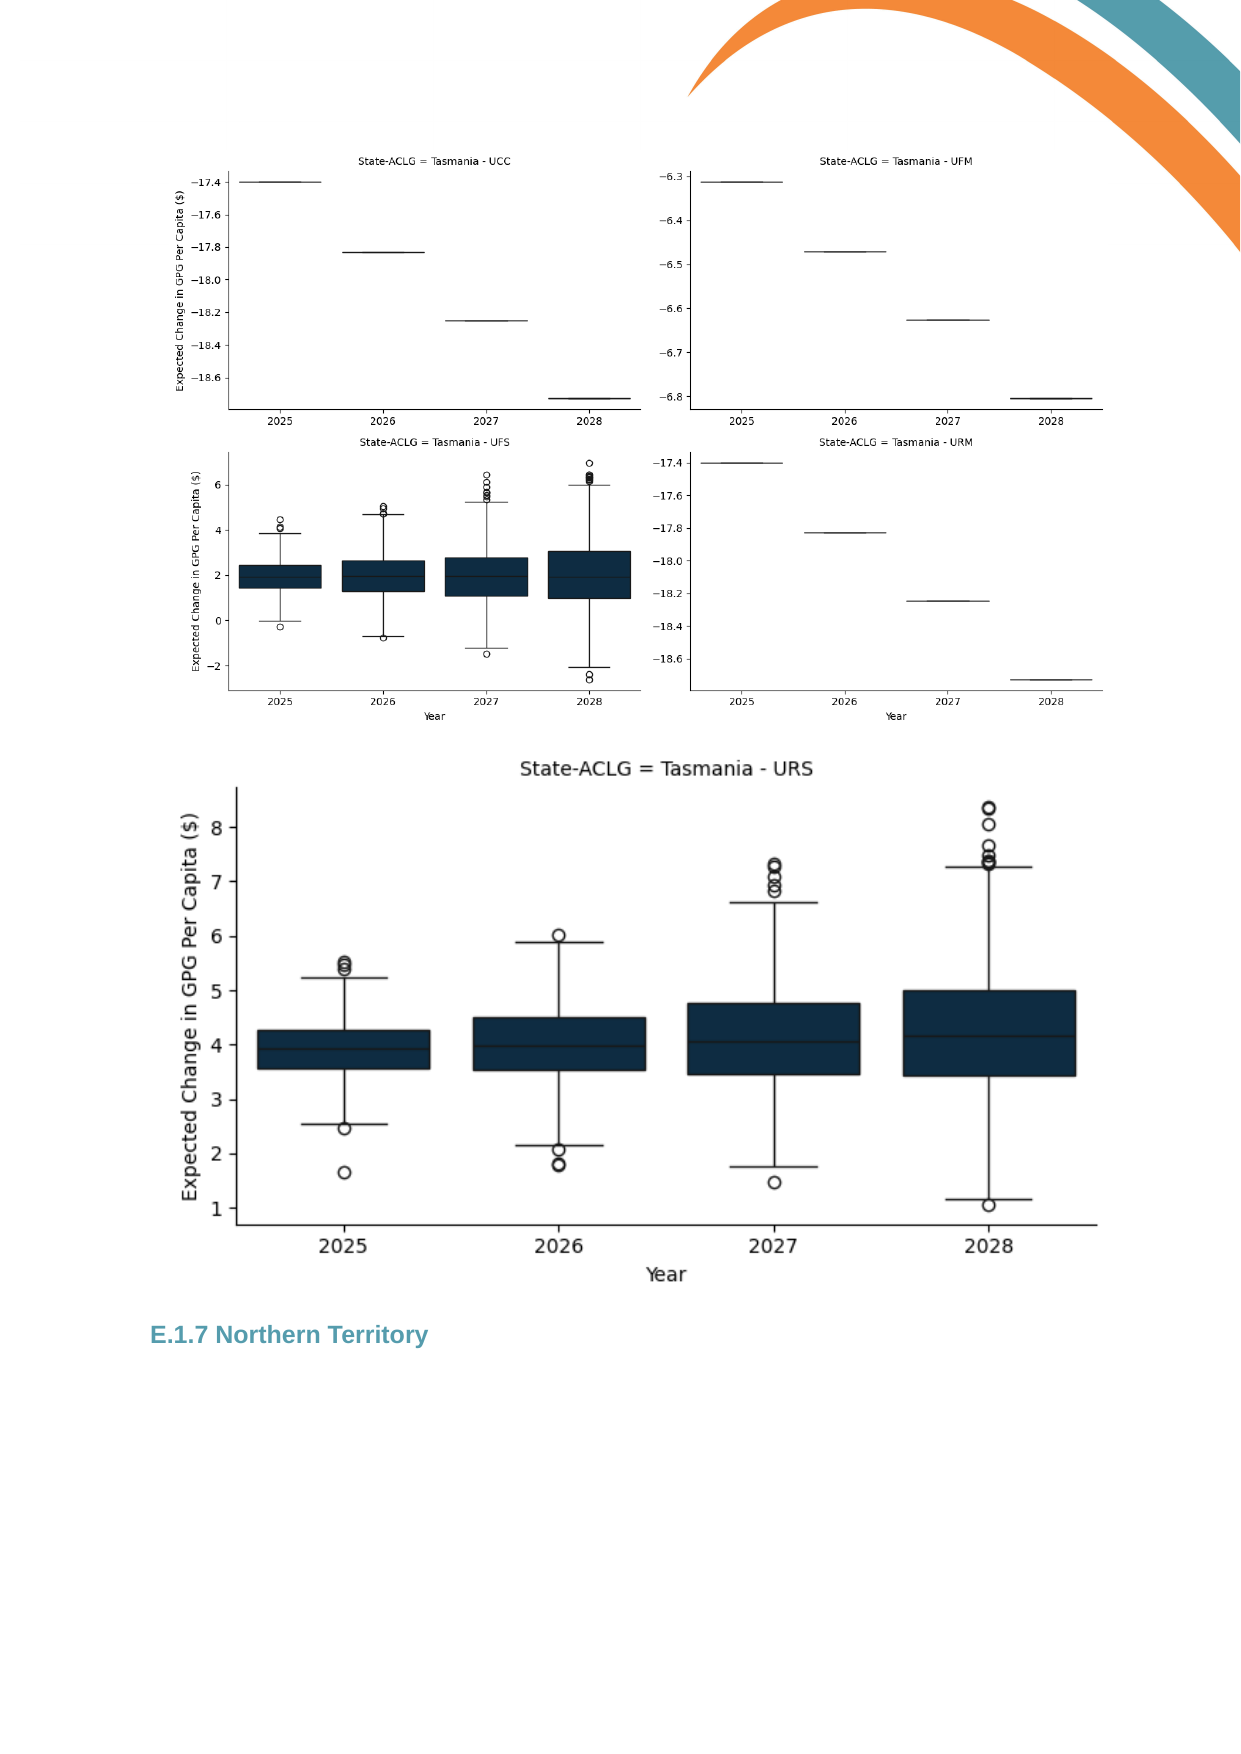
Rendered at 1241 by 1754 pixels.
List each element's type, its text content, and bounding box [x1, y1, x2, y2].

picture [168, 746, 1109, 1300]
picture [19, 0, 1241, 729]
subtitle E.1.7 Northern Territory [150, 1320, 1090, 1349]
